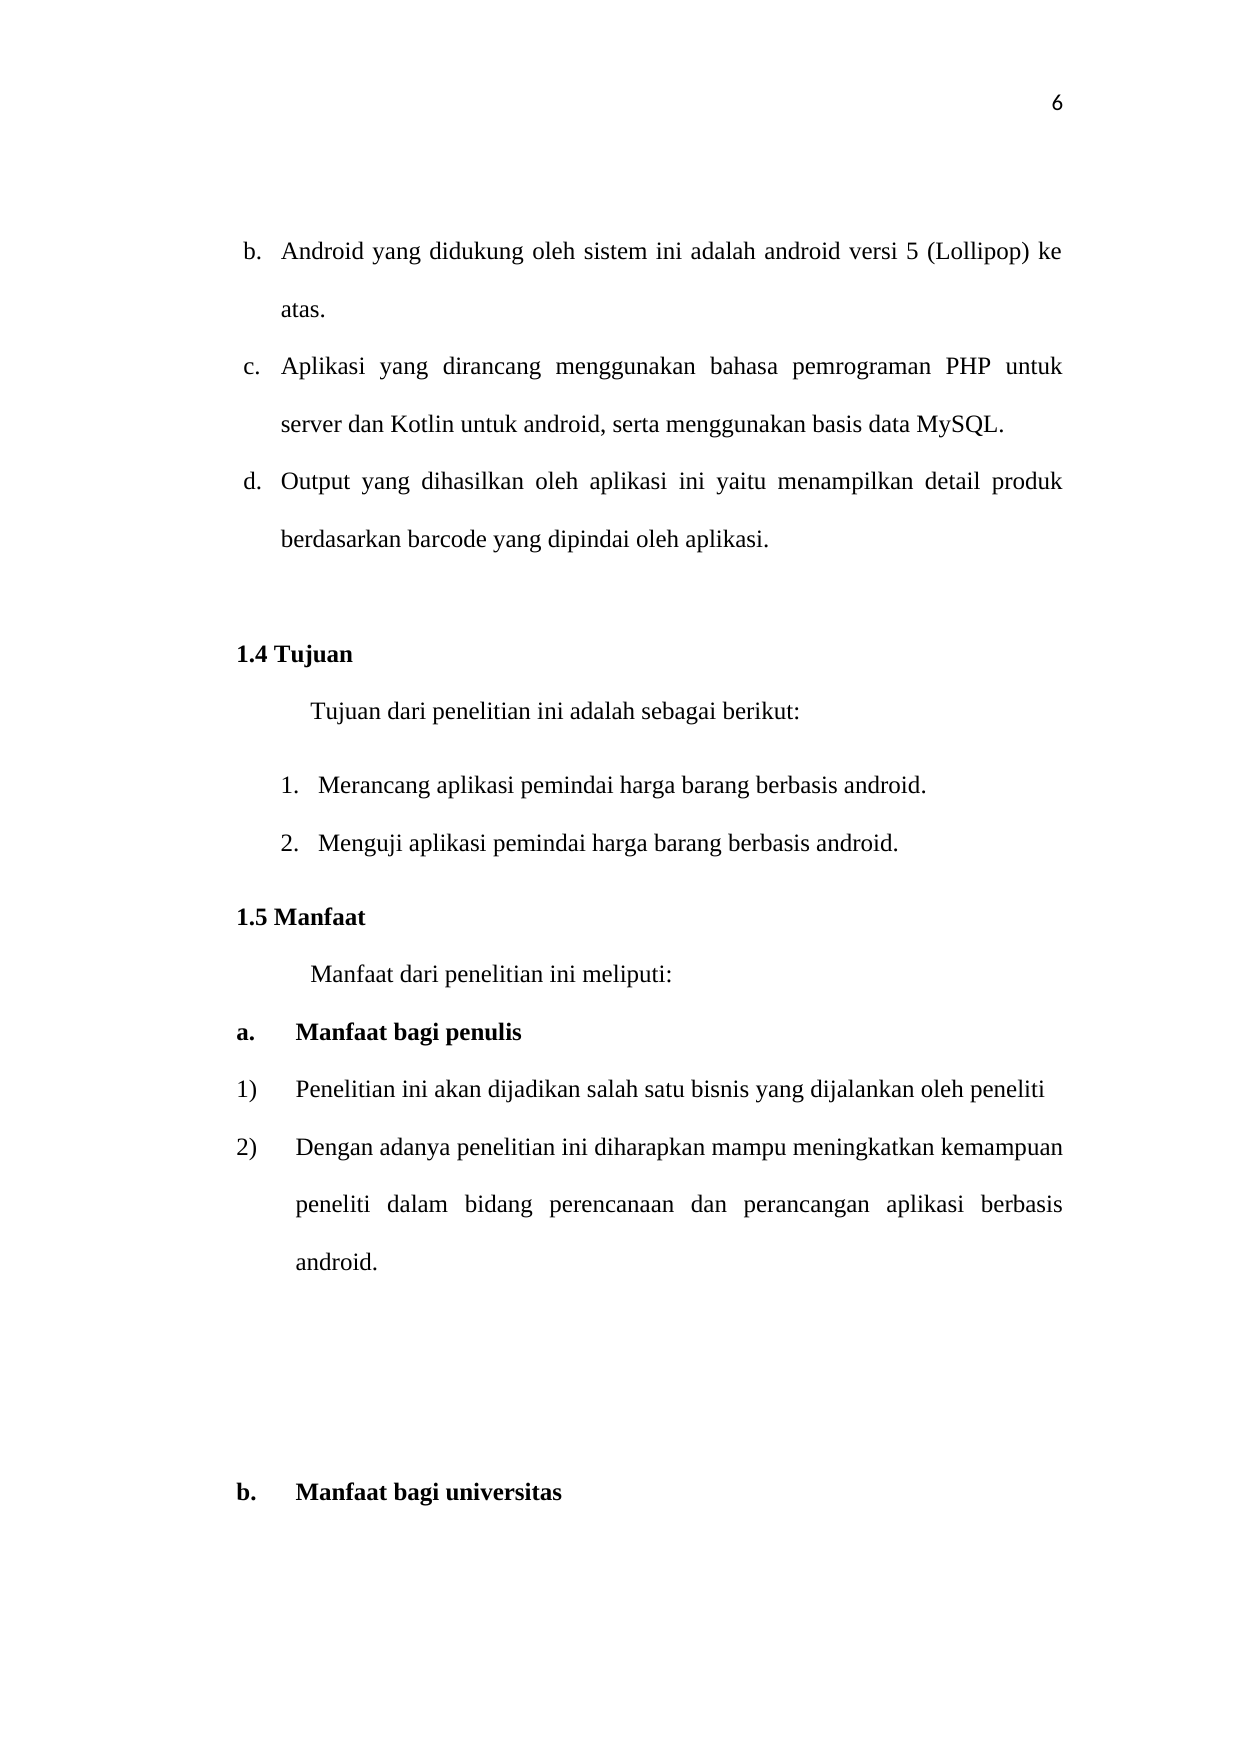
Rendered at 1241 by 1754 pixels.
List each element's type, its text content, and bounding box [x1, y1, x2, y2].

text Manfaat dari penelitian ini meliputi: [236, 959, 1063, 988]
subtitle Tujuan [236, 639, 1063, 667]
subtitle Manfaat [236, 902, 1063, 931]
list Dengan adanya penelitian ini diharapkan mampu meningkatkan kemampuan peneliti dalam bidang perencanaan dan perancangan aplikasi berbasis android. [236, 1132, 1063, 1276]
list Merancang aplikasi pemindai harga barang berbasis android. [280, 770, 1063, 799]
list Manfaat bagi universitas [236, 1477, 1063, 1506]
list Manfaat bagi penulis [236, 1017, 1063, 1046]
list Penelitian ini akan dijadikan salah satu bisnis yang dijalankan oleh peneliti [236, 1074, 1063, 1103]
list Aplikasi yang dirancang menggunakan bahasa pemrograman PHP untuk server dan Kotlin untuk android, serta menggunakan basis data MySQL. [243, 351, 1063, 437]
list Menguji aplikasi pemindai harga barang berbasis android. [280, 828, 1063, 857]
list Android yang didukung oleh sistem ini adalah android versi 5 (Lollipop) ke atas. [243, 236, 1063, 322]
text Tujuan dari penelitian ini adalah sebagai berikut: [236, 696, 1063, 725]
list Output yang dihasilkan oleh aplikasi ini yaitu menampilkan detail produk berdasarkan barcode yang dipindai oleh aplikasi. [243, 466, 1063, 552]
